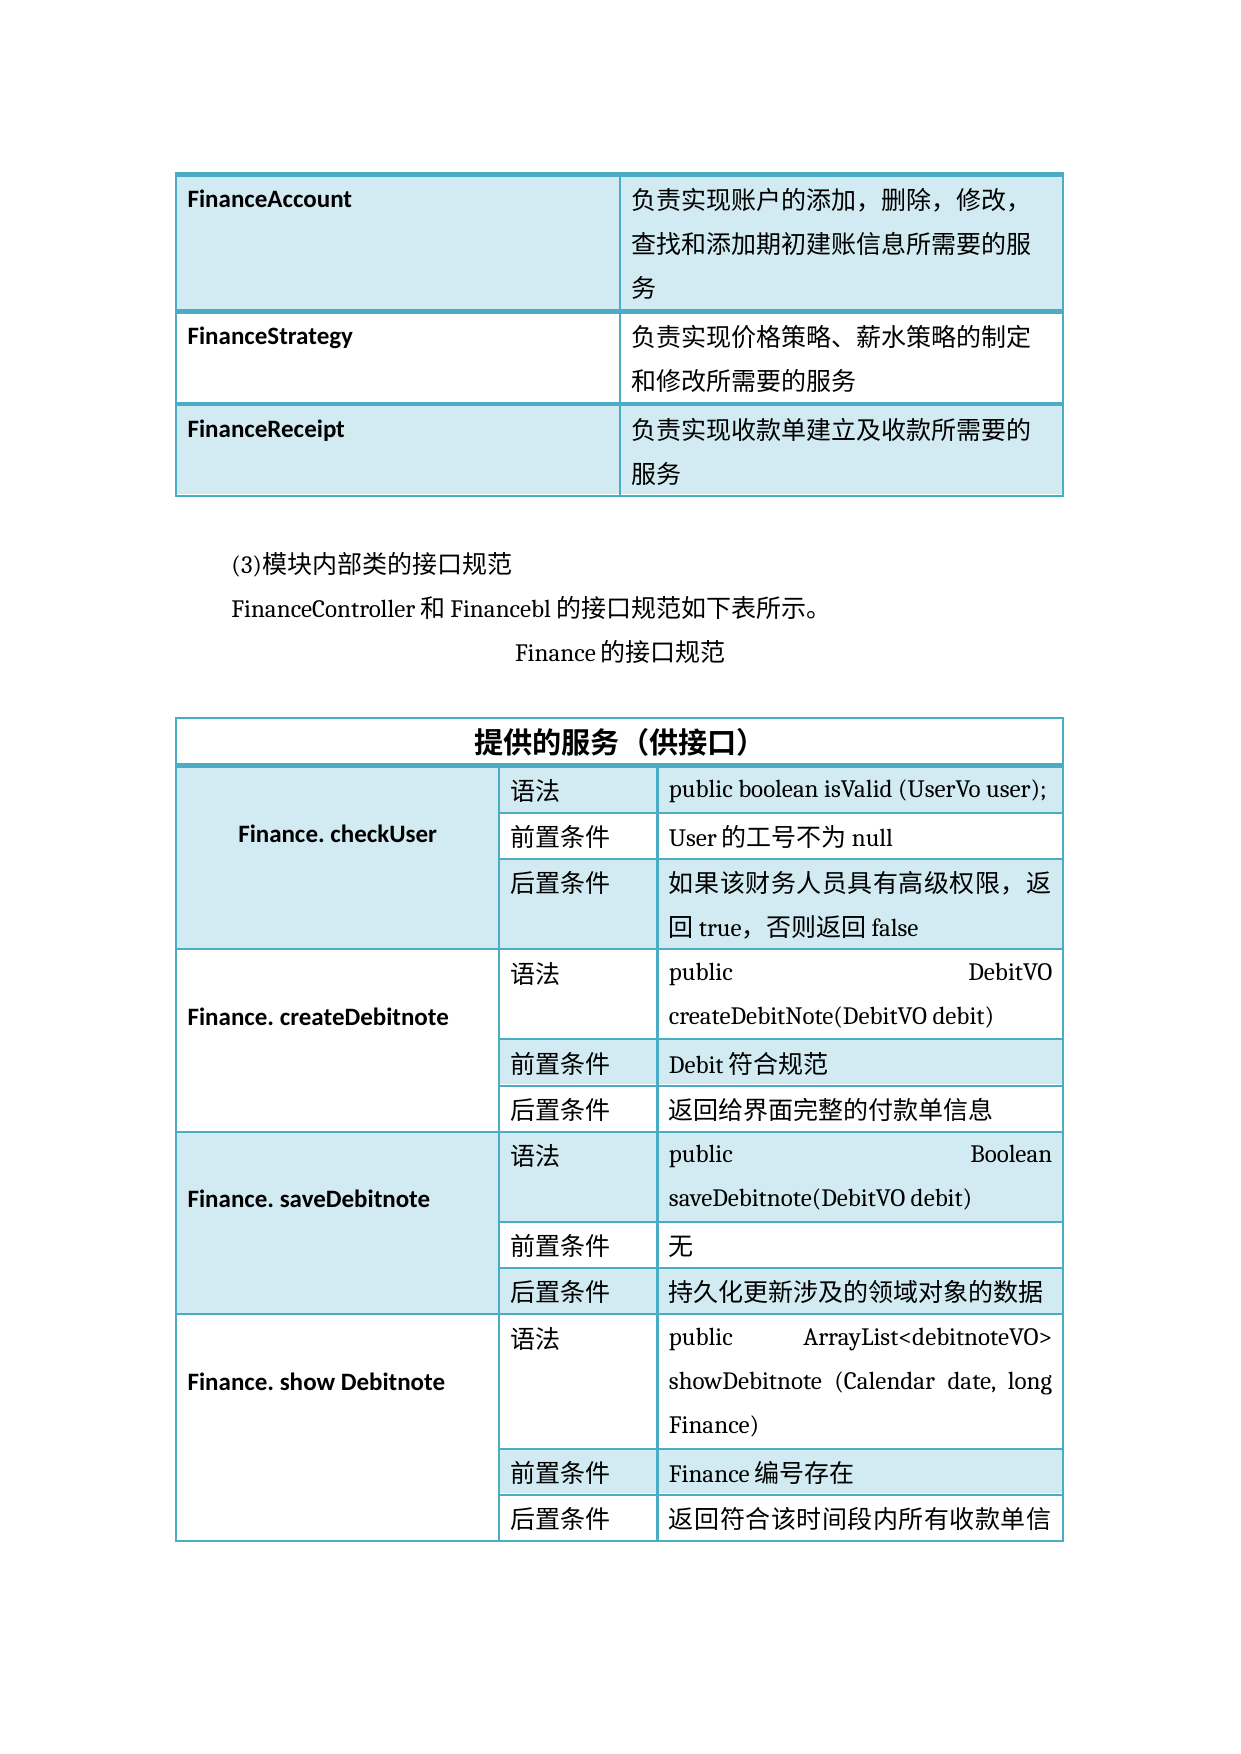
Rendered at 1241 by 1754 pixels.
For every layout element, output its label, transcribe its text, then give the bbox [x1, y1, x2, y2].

table_cell 语法 [500, 1315, 656, 1447]
text (3)模块内部类的接口规范 [187, 541, 1053, 585]
table_cell Finance. show Debitnote [177, 1315, 498, 1540]
table_cell 语法 [500, 950, 656, 1038]
table_cell 语法 [500, 1133, 656, 1221]
table_cell Finance编号存在 [659, 1450, 1062, 1493]
table_cell 负责实现账户的添加，删除，修改，查找和添加期初建账信息所需要的服务 [621, 177, 1062, 309]
table_cell Finance. checkUser [177, 768, 498, 948]
table_cell public DebitVO createDebitNote(DebitVO debit) [659, 950, 1062, 1038]
table_cell public boolean isValid (UserVo user); [659, 768, 1062, 812]
table_cell FinanceStrategy [177, 314, 619, 402]
table_cell 返回符合该时间段内所有收款单信息 [659, 1496, 1062, 1540]
table_cell 后置条件 [500, 1496, 656, 1540]
table_cell 前置条件 [500, 1450, 656, 1493]
table_cell 语法 [500, 768, 656, 812]
table_cell 后置条件 [500, 860, 656, 948]
table_cell 如果该财务人员具有高级权限，返回true，否则返回false [659, 860, 1062, 948]
table_cell 前置条件 [500, 1040, 656, 1084]
table_cell Debit符合规范 [659, 1040, 1062, 1084]
table_cell 负责实现价格策略、薪水策略的制定和修改所需要的服务 [621, 314, 1062, 402]
table_cell FinanceAccount [177, 177, 619, 309]
table_cell 持久化更新涉及的领域对象的数据 [659, 1269, 1062, 1313]
table_cell 前置条件 [500, 1223, 656, 1267]
table_cell 返回给界面完整的付款单信息 [659, 1087, 1062, 1131]
table_cell 前置条件 [500, 814, 656, 858]
table_cell public ArrayList<debitnoteVO> showDebitnote (Calendar date, long Finance) [659, 1315, 1062, 1447]
table_header 提供的服务（供接口） [177, 719, 1062, 763]
table_cell User的工号不为null [659, 814, 1062, 858]
table_cell 无 [659, 1223, 1062, 1267]
table_cell 后置条件 [500, 1087, 656, 1131]
table_cell 负责实现收款单建立及收款所需要的服务 [621, 406, 1062, 494]
table_cell 后置条件 [500, 1269, 656, 1313]
table_cell Finance. createDebitnote [177, 950, 498, 1131]
text Finance的接口规范 [187, 629, 1053, 673]
table_cell Finance. saveDebitnote [177, 1133, 498, 1313]
text FinanceController和Financebl的接口规范如下表所示。 [187, 585, 1053, 629]
table_cell FinanceReceipt [177, 406, 619, 494]
table_cell public Boolean saveDebitnote(DebitVO debit) [659, 1133, 1062, 1221]
